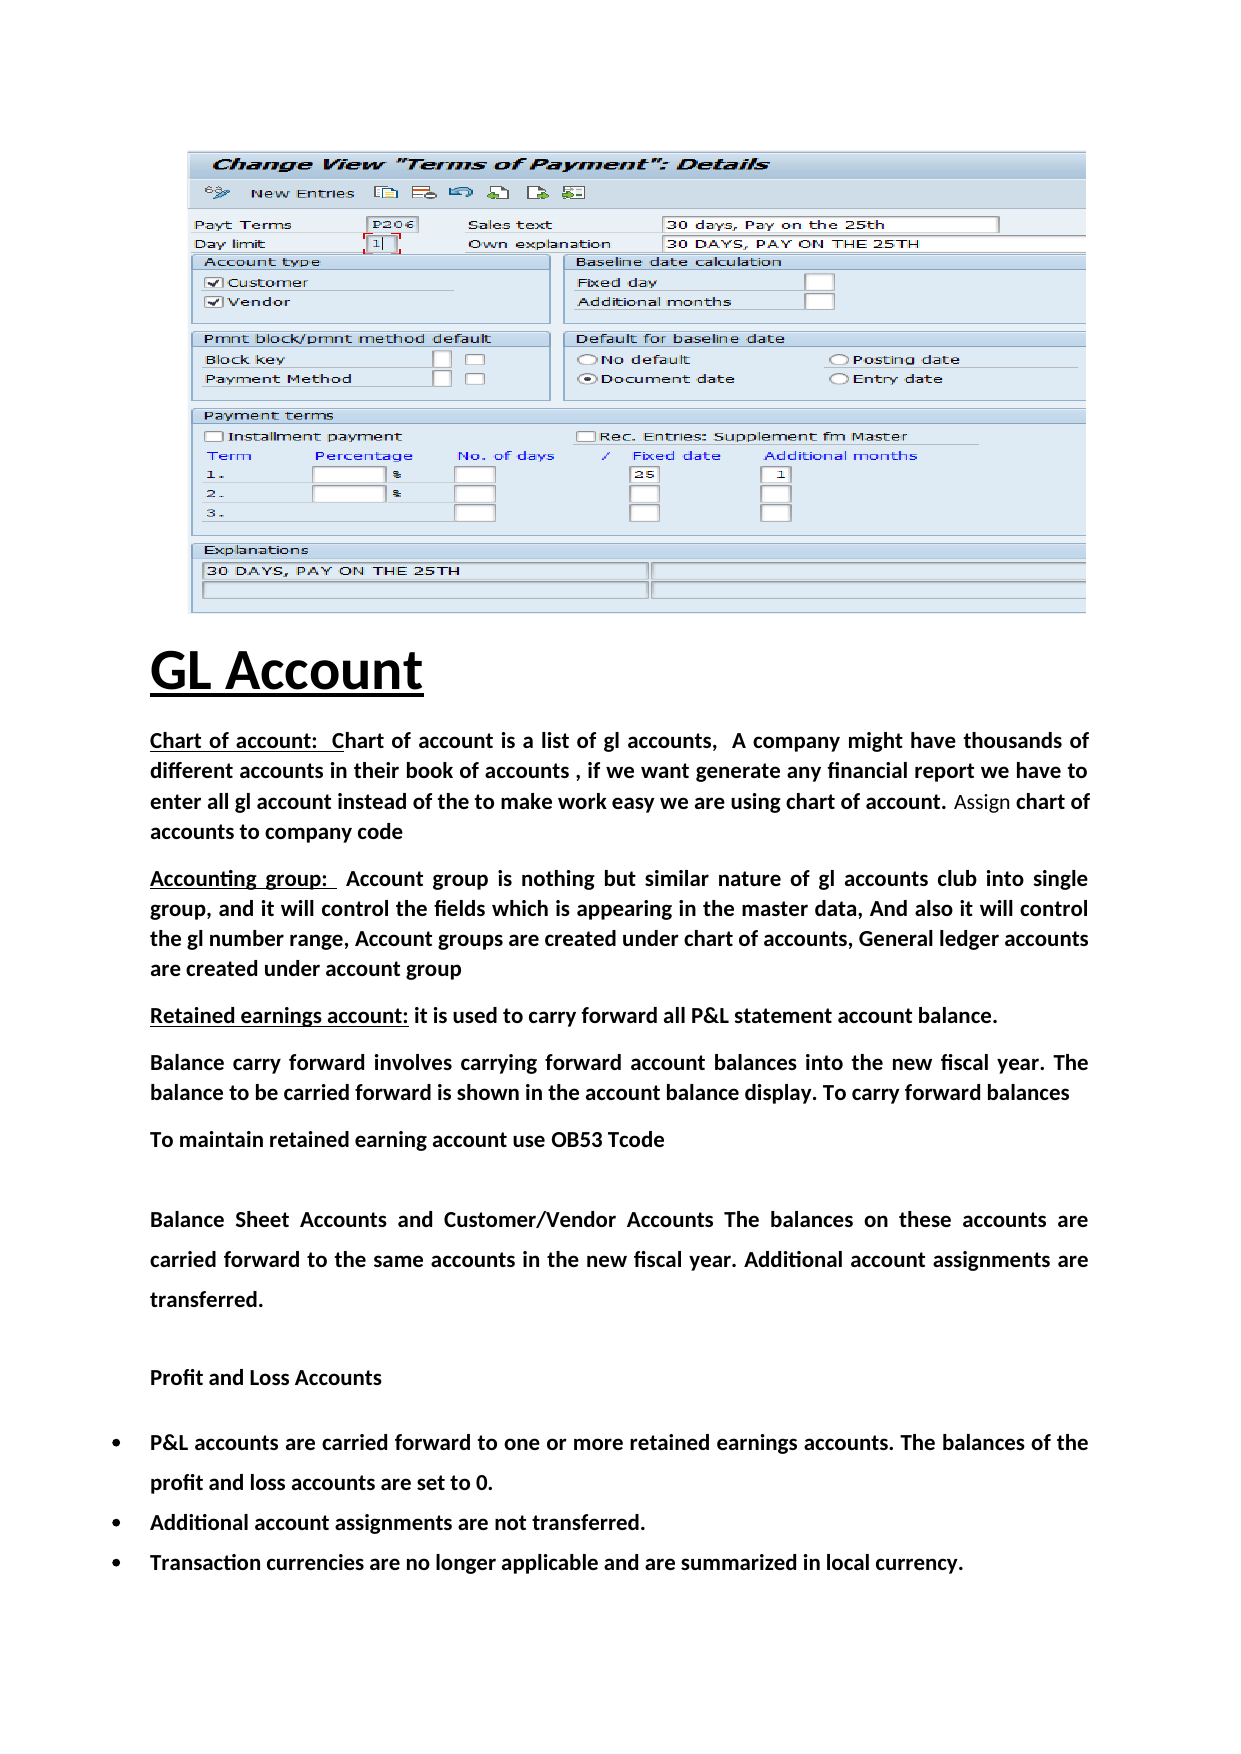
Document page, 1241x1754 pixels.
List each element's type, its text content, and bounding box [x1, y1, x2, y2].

text Chart of account: Chart of account is a list of gl accounts, A company might have thousands of different accounts in their book of accounts , if we want generate any financial report we have to enter all gl account instead of the to make work easy we are using chart of account. Assign chart of accounts to company code [150, 726, 1090, 845]
text GL Account [150, 633, 1090, 704]
list Additional account assignments are not transferred. [112, 1496, 1090, 1536]
text Accounting group: Account group is nothing but similar nature of gl accounts club into single group, and it will control the fields which is appearing in the master data, And also it will control the gl number range, Account groups are created under chart of accounts, General ledger accounts are created under account group [150, 864, 1090, 983]
list Transaction currencies are no longer applicable and are summarized in local currency. [112, 1536, 1090, 1576]
list P&L accounts are carried forward to one or more retained earnings accounts. The balances of the profit and loss accounts are set to 0. [112, 1416, 1090, 1496]
text Balance carry forward involves carrying forward account balances into the new fiscal year. The balance to be carried forward is shown in the account balance display. To carry forward balances [150, 1048, 1090, 1107]
text Balance Sheet Accounts and Customer/Vendor Accounts The balances on these accounts are carried forward to the same accounts in the new fiscal year. Additional account assignments are transferred. [150, 1193, 1090, 1313]
text Retained earnings account: it is used to carry forward all P&L statement account balance. [150, 1001, 1090, 1029]
text To maintain retained earning account use OB53 Tcode [150, 1125, 1090, 1153]
picture [187, 150, 1086, 614]
text Profit and Loss Accounts [150, 1351, 1090, 1391]
